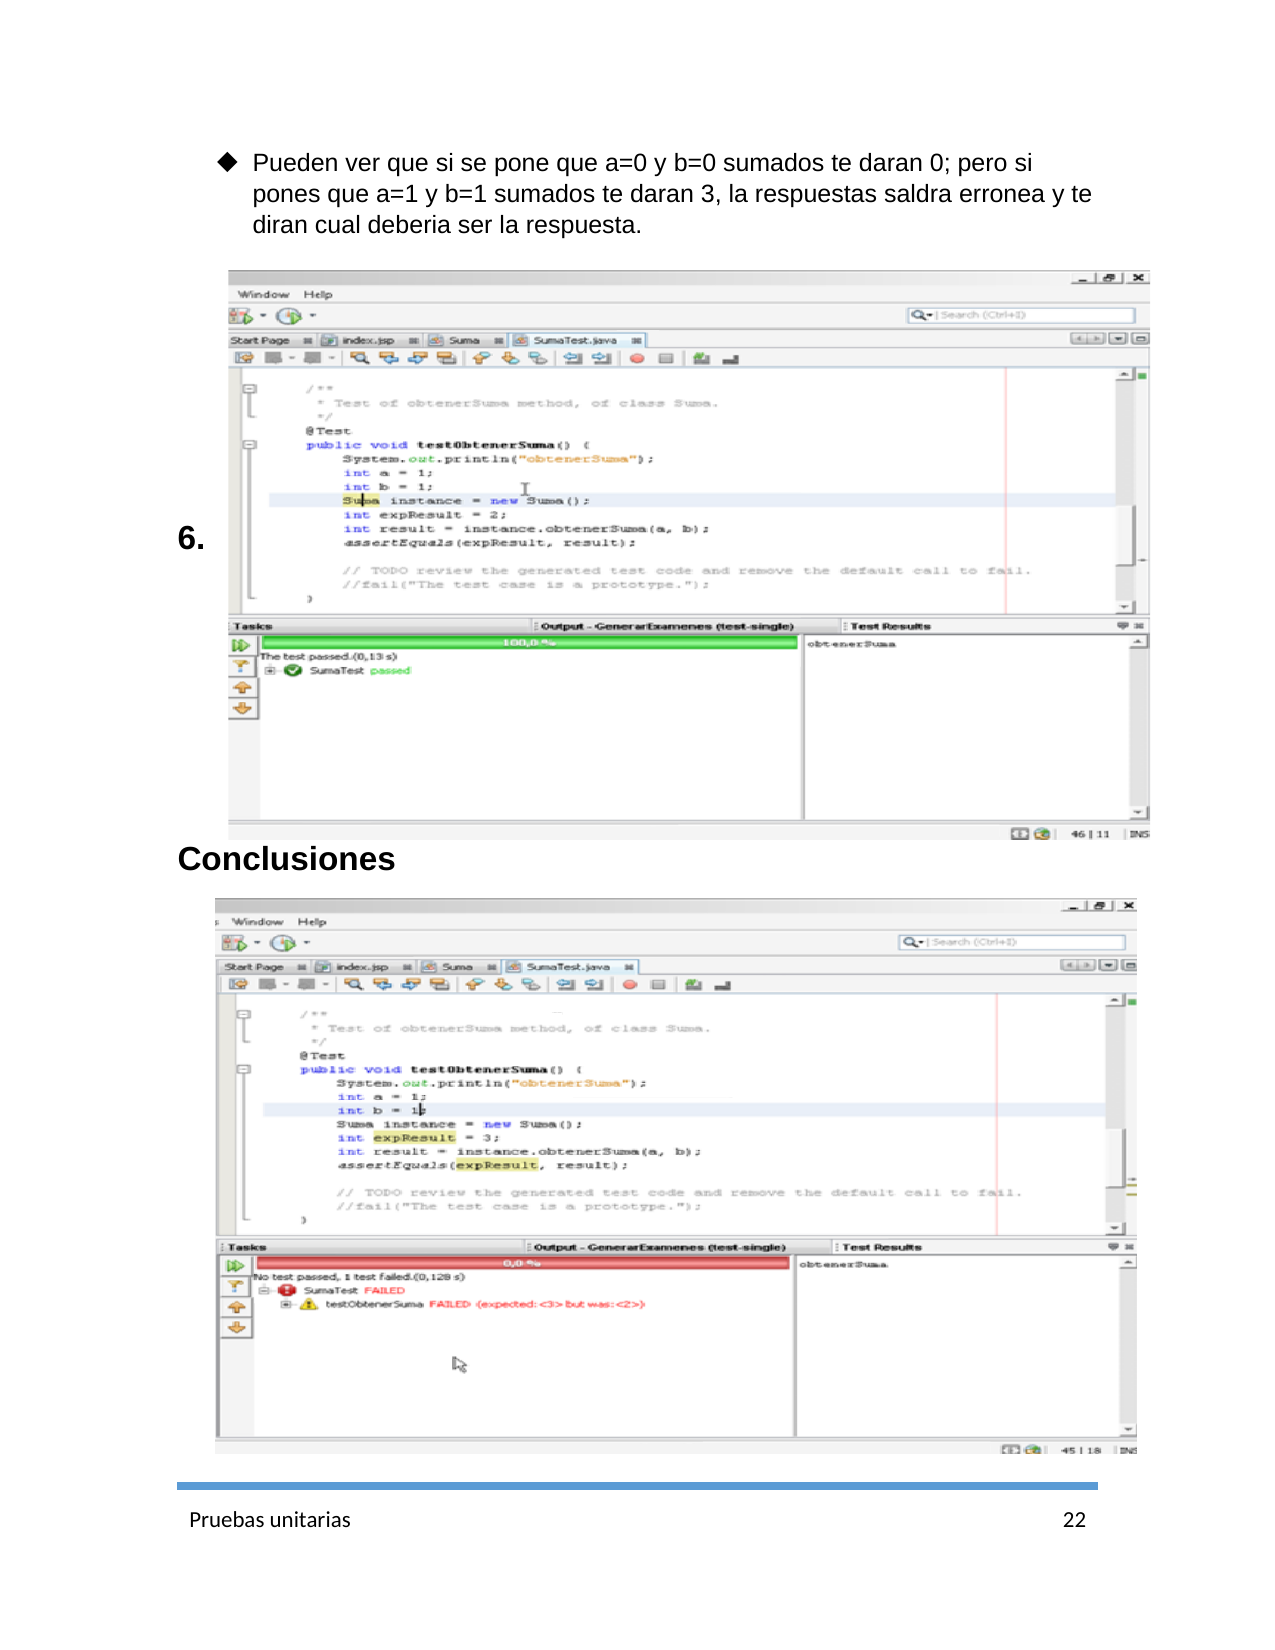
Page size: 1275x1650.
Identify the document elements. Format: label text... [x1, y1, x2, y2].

subtitle 6. Conclusiones [177, 518, 1098, 878]
list Pueden ver que si se pone que a=0 y b=0 sumados te daran 0; pero si pones que a=1 y b=1 sumados te daran 3, la respuestas saldra erronea y te diran cual deberia ser la respuesta. [215, 148, 1098, 238]
picture [215, 898, 1137, 1454]
picture [228, 270, 1151, 840]
